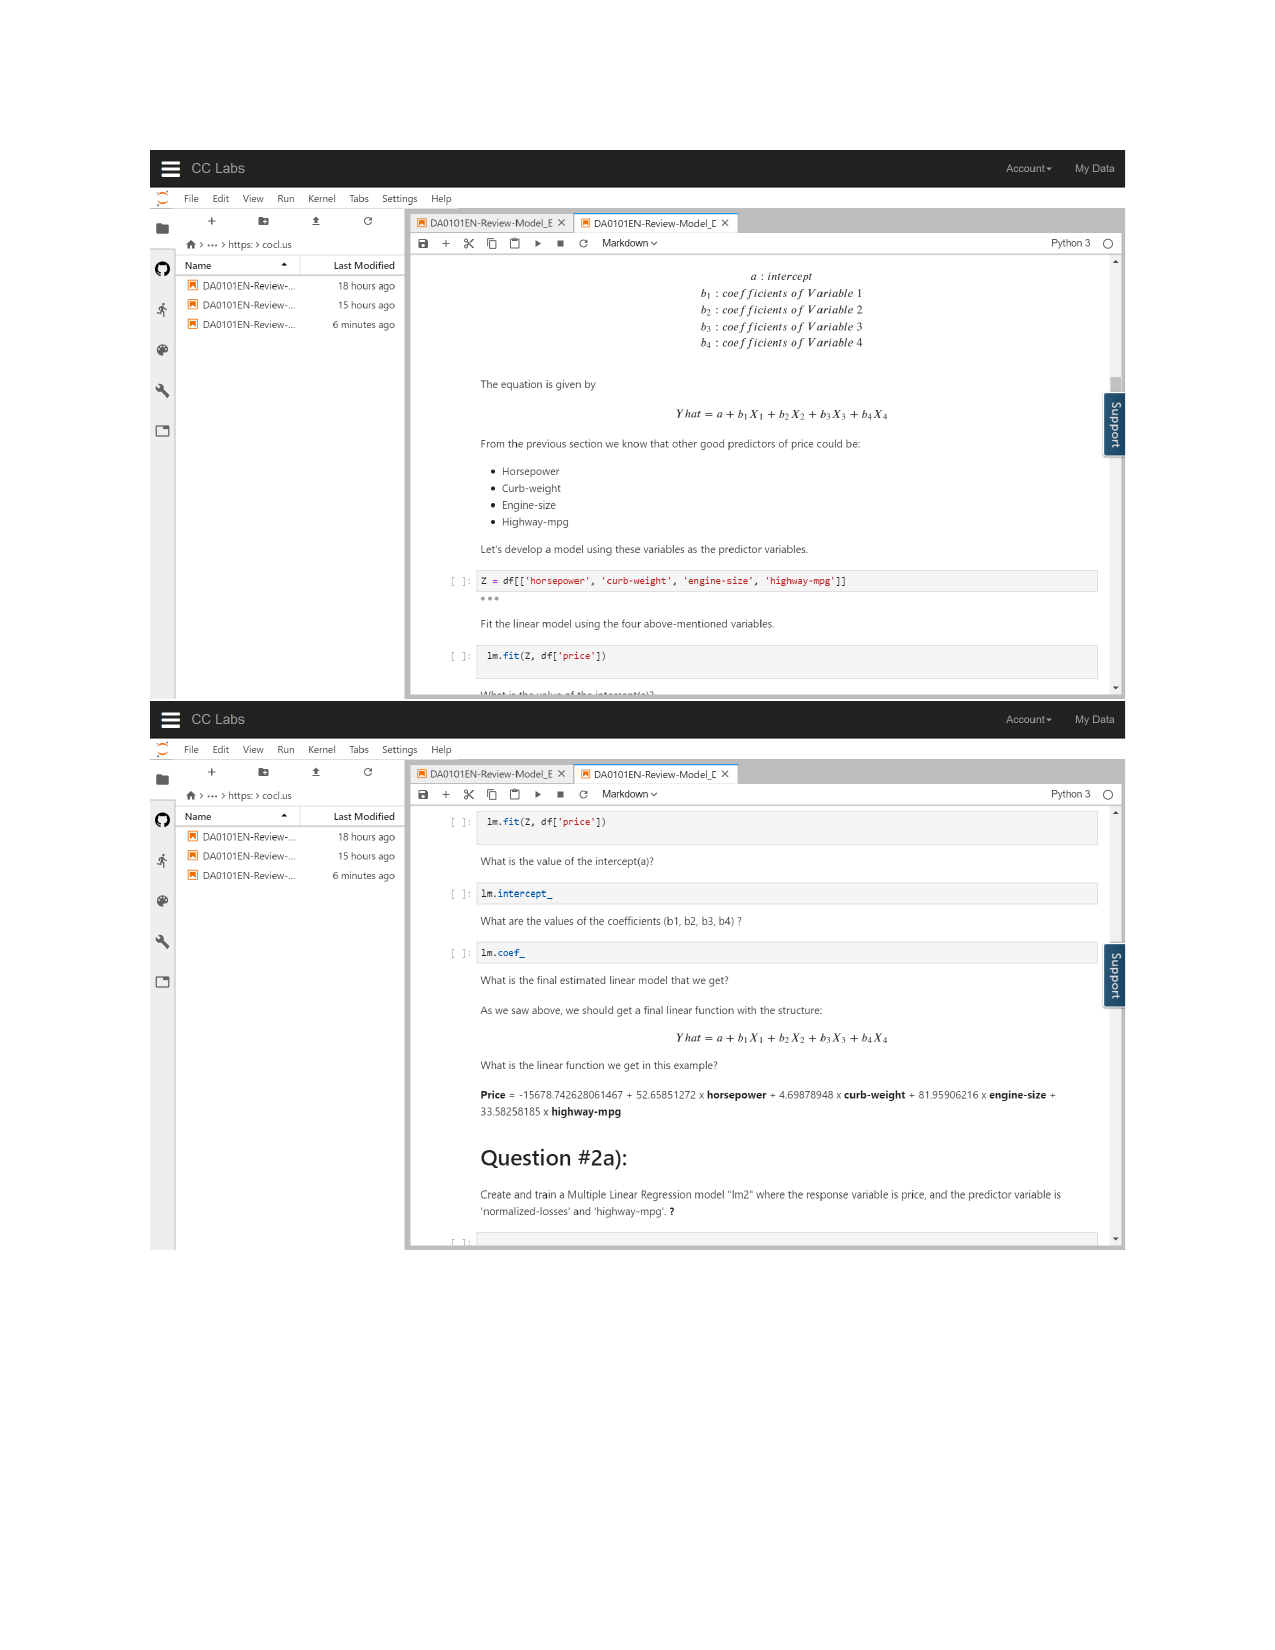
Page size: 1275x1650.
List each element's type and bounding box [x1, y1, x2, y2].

picture [150, 701, 1125, 1250]
picture [150, 150, 1125, 699]
